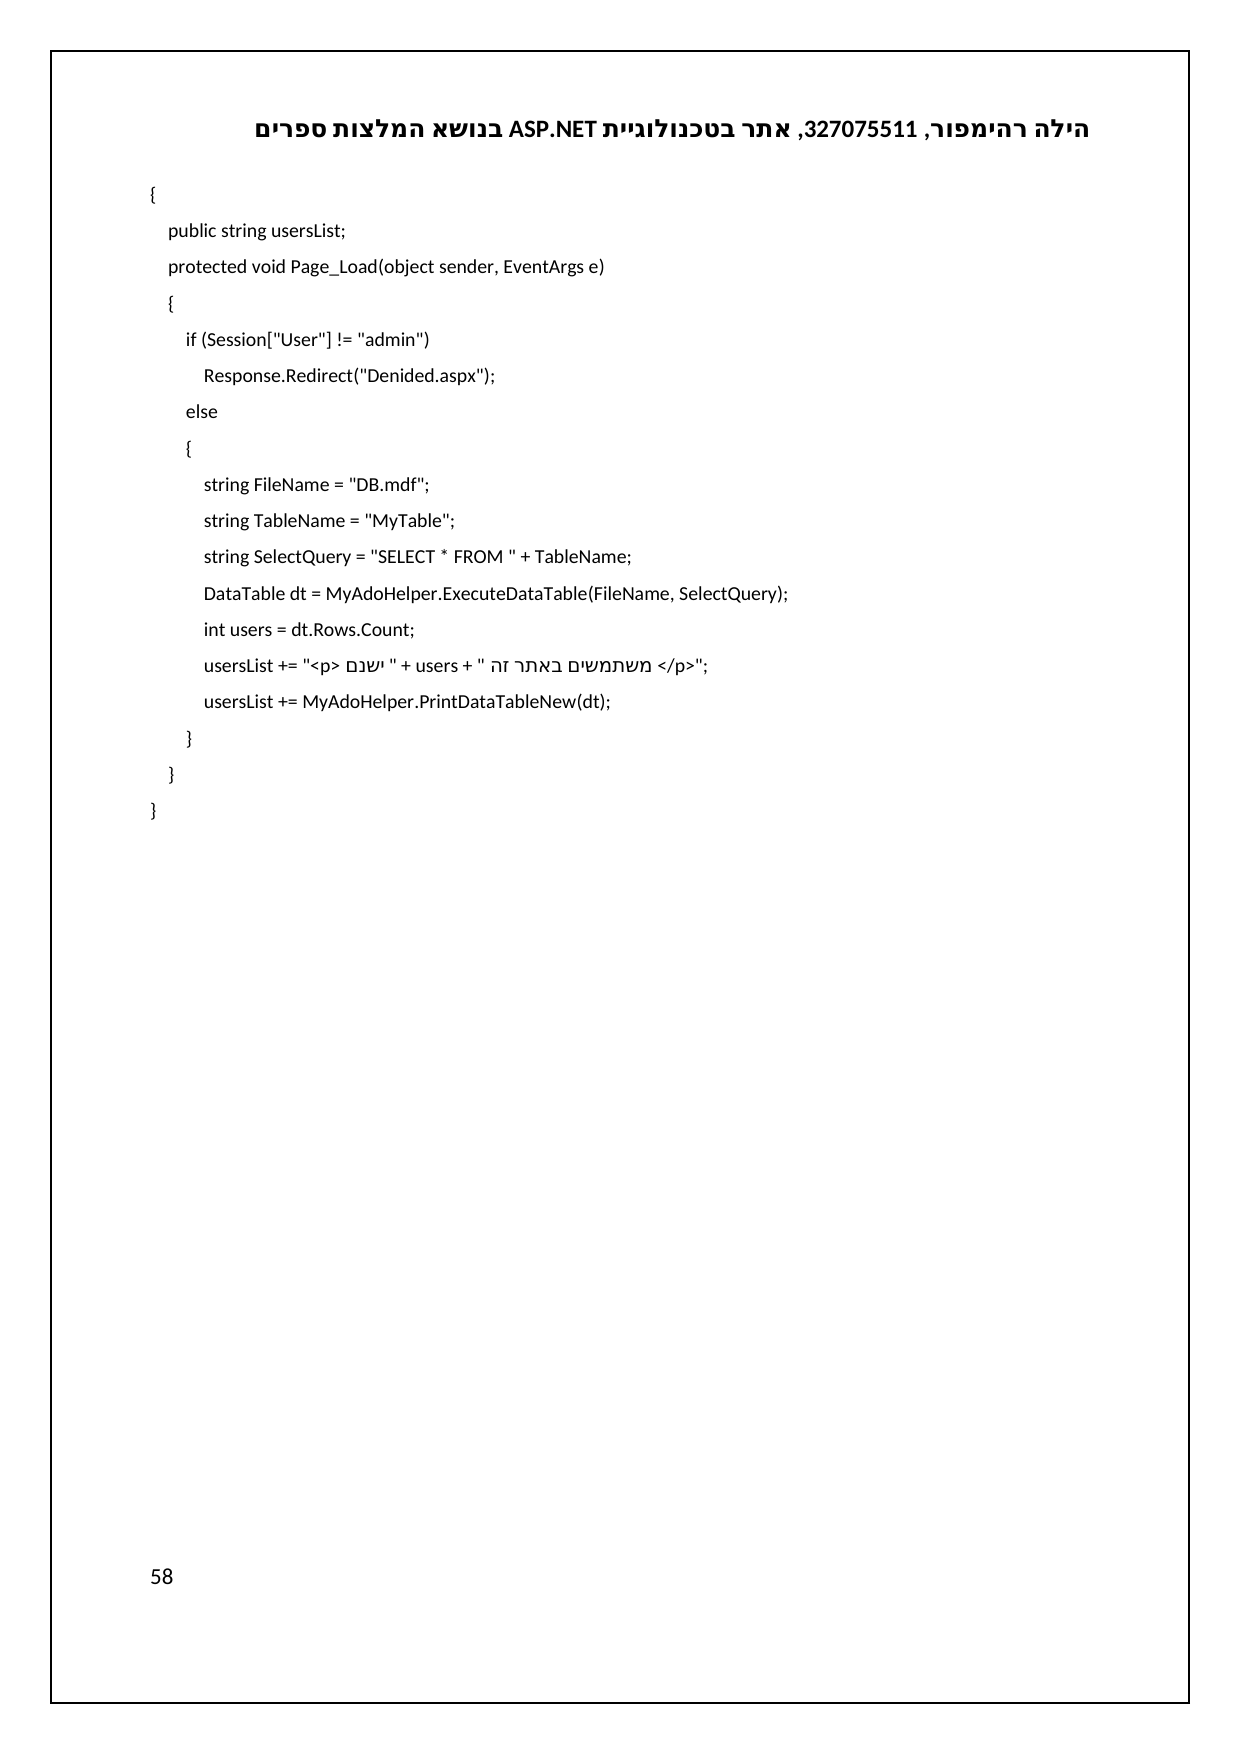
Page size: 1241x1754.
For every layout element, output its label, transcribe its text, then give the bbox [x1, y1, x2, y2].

text public string usersList; [150, 218, 1090, 243]
text { [150, 436, 1090, 460]
text { [150, 291, 1090, 315]
text } [150, 726, 1090, 750]
text } [150, 762, 1090, 786]
text Response.Redirect("Denided.aspx"); [150, 363, 1090, 388]
text { [150, 182, 1090, 206]
text else [150, 400, 1090, 424]
text DataTable dt = MyAdoHelper.ExecuteDataTable(FileName, SelectQuery); [150, 581, 1090, 605]
text string SelectQuery = "SELECT * FROM " + TableName; [150, 545, 1090, 569]
text if (Session["User"] != "admin") [150, 327, 1090, 351]
text string FileName = "DB.mdf"; [150, 472, 1090, 496]
text protected void Page_Load(object sender, EventArgs e) [150, 255, 1090, 279]
text int users = dt.Rows.Count; [150, 617, 1090, 641]
text usersList += MyAdoHelper.PrintDataTableNew(dt); [150, 690, 1090, 714]
text string TableName = "MyTable"; [150, 508, 1090, 533]
text } [150, 798, 1090, 823]
text usersList += "<p> ישנם " + users + " משתמשים באתר זה </p>"; [150, 653, 1090, 678]
